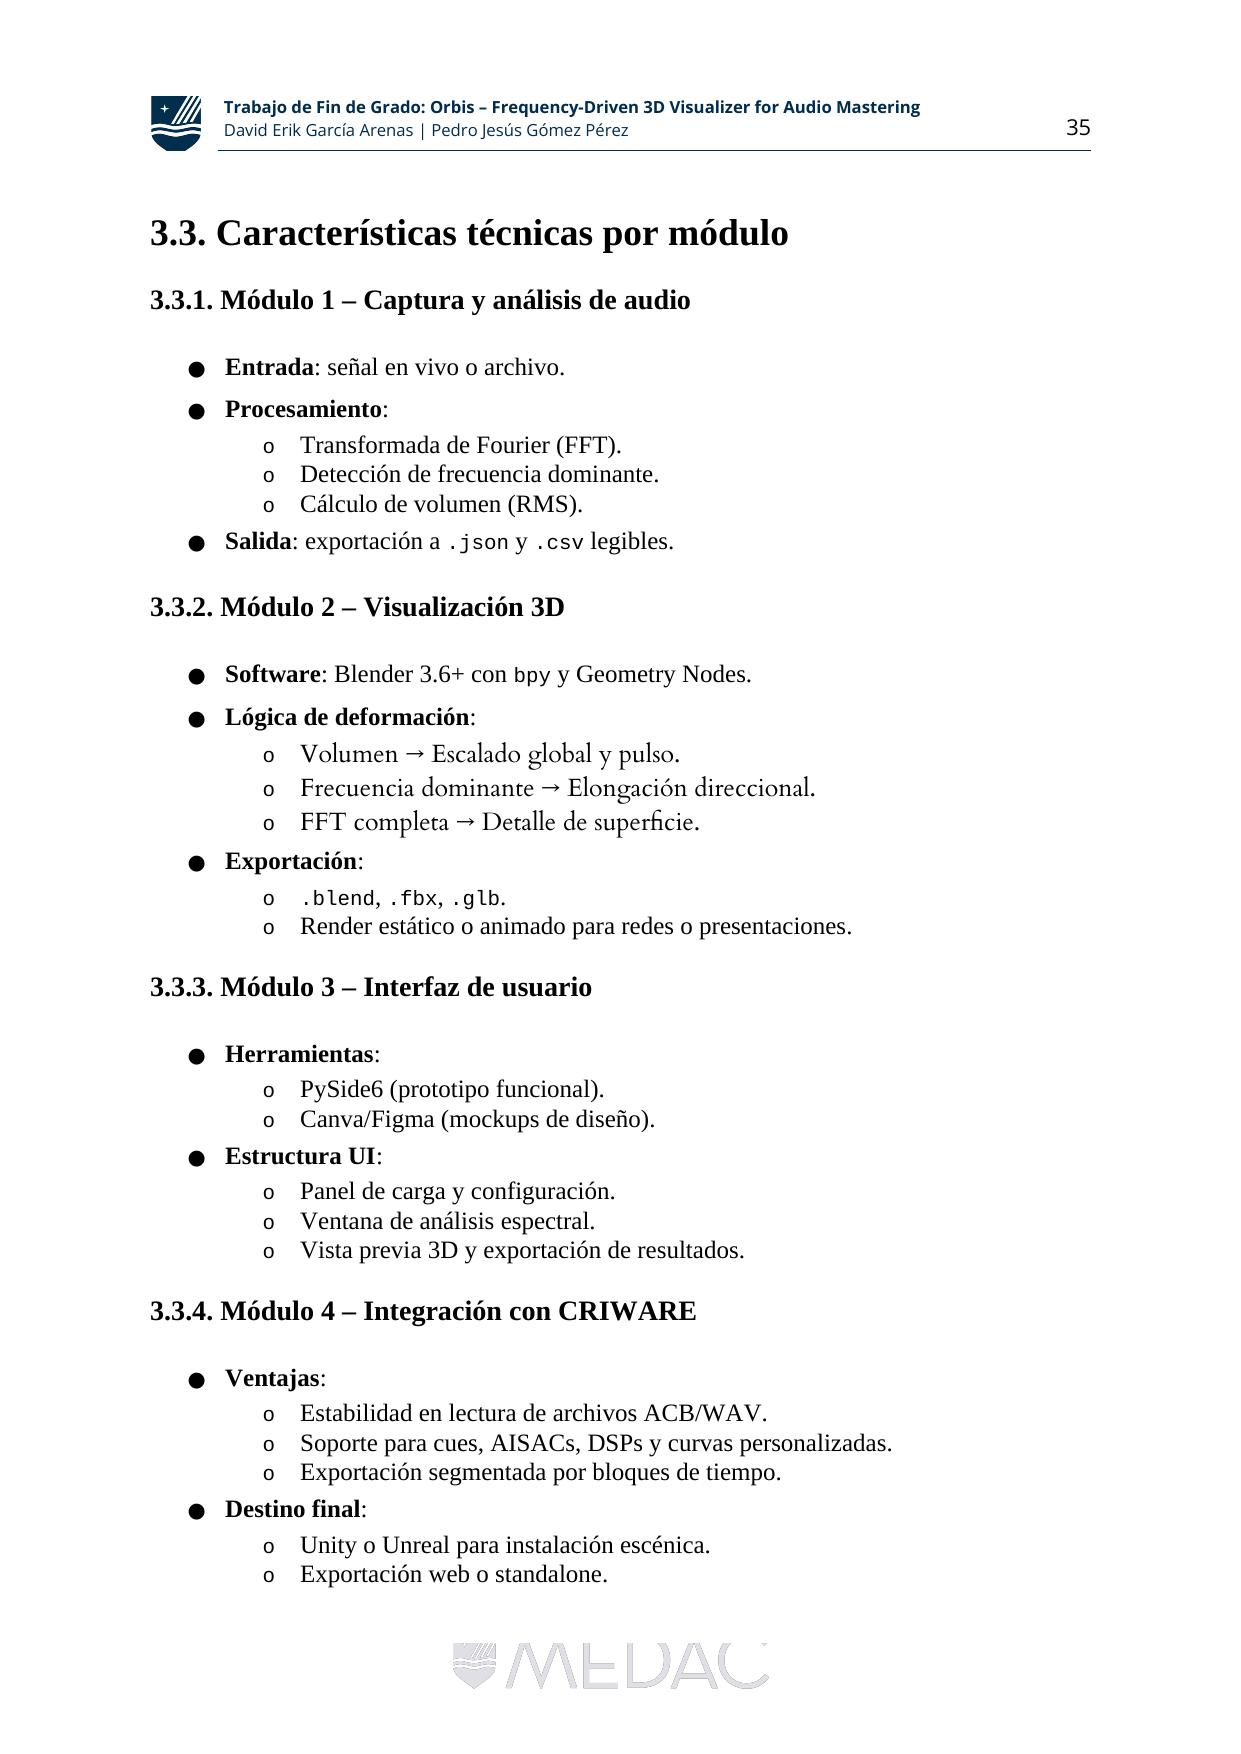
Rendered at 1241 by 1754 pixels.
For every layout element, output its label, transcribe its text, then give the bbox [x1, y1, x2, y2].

list Software: Blender 3.6+ con bpy y Geometry Nodes. [187, 652, 1090, 695]
text 3.3.1. Módulo 1 – Captura y análisis de audio [150, 283, 1090, 315]
list Cálculo de volumen (RMS). [262, 489, 1090, 518]
list Panel de carga y configuración. [262, 1176, 1090, 1206]
list Exportación web o standalone. [262, 1559, 1090, 1589]
list Exportación segmentada por bloques de tiempo. [262, 1457, 1090, 1487]
list .blend, .fbx, .glb. [262, 882, 1090, 911]
list Estabilidad en lectura de archivos ACB/WAV. [262, 1398, 1090, 1428]
list Soporte para cues, AISACs, DSPs y curvas personalizadas. [262, 1428, 1090, 1457]
list Render estático o animado para redes o presentaciones. [262, 911, 1090, 941]
list Salida: exportación a .json y .csv legibles. [187, 518, 1090, 561]
list Canva/Figma (mockups de diseño). [262, 1104, 1090, 1133]
list Herramientas: [187, 1032, 1090, 1074]
list Transformada de Fourier (FFT). [262, 430, 1090, 459]
list Exportación: [187, 839, 1090, 882]
list Entrada: señal en vivo o archivo. [187, 344, 1090, 387]
list Destino final: [187, 1487, 1090, 1530]
list Vista previa 3D y exportación de resultados. [262, 1235, 1090, 1265]
list Ventajas: [187, 1356, 1090, 1398]
text 3.3.2. Módulo 2 – Visualización 3D [150, 590, 1090, 623]
list Estructura UI: [187, 1133, 1090, 1176]
list Lógica de deformación: [187, 695, 1090, 737]
list Ventana de análisis espectral. [262, 1206, 1090, 1235]
picture [428, 1643, 794, 1699]
text 3.3. Características técnicas por módulo [150, 211, 1090, 254]
text 3.3.4. Módulo 4 – Integración con CRIWARE [150, 1294, 1090, 1326]
list PySide6 (prototipo funcional). [262, 1074, 1090, 1104]
list Procesamiento: [187, 387, 1090, 430]
list Unity o Unreal para instalación escénica. [262, 1530, 1090, 1559]
list Detección de frecuencia dominante. [262, 459, 1090, 489]
picture [138, 79, 209, 173]
text 3.3.3. Módulo 3 – Interfaz de usuario [150, 970, 1090, 1002]
